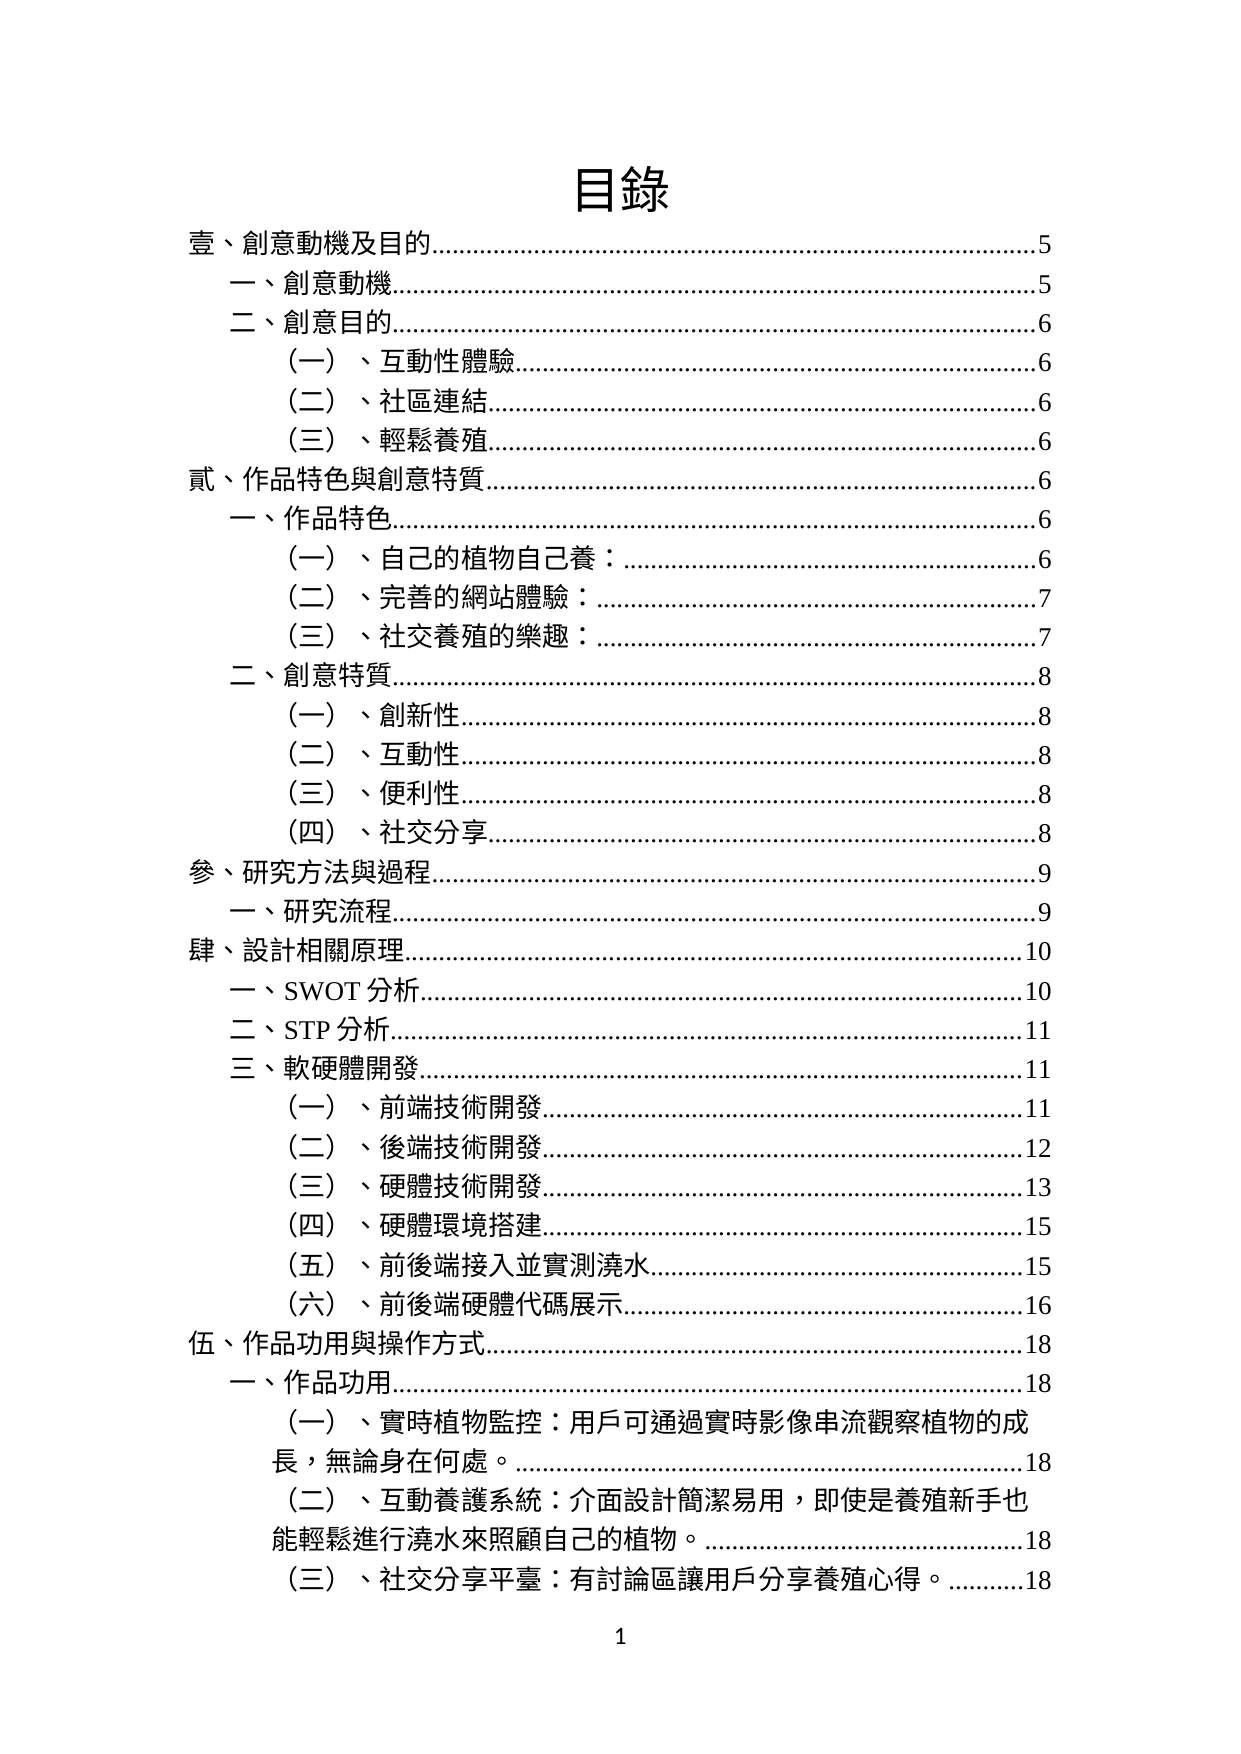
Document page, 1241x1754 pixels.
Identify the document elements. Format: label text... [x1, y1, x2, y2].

text （二）、互動養護系統：介面設計簡潔易用，即使是養殖新手也能輕鬆進行澆水來照顧自己的植物。 18 [271, 1479, 1052, 1558]
text （一）、自己的植物自己養： 6 [271, 537, 1052, 576]
text （六）、前後端硬體代碼展示 16 [271, 1283, 1052, 1322]
text （三）、便利性 8 [271, 772, 1052, 811]
text （一）、前端技術開發 11 [271, 1086, 1052, 1126]
text （二）、社區連結 6 [271, 379, 1052, 419]
text 二、STP分析 11 [229, 1008, 1052, 1047]
text （四）、硬體環境搭建 15 [271, 1204, 1052, 1243]
text 貳、作品特色與創意特質 6 [188, 458, 1052, 497]
text （三）、社交養殖的樂趣： 7 [271, 615, 1052, 654]
text 壹、創意動機及目的 5 [188, 222, 1052, 262]
text 參、研究方法與過程 9 [188, 851, 1052, 890]
text （三）、輕鬆養殖 6 [271, 419, 1052, 458]
text （五）、前後端接入並實測澆水 15 [271, 1243, 1052, 1283]
text 目錄 [188, 150, 1052, 222]
text 二、創意特質 8 [229, 654, 1052, 694]
text （三）、社交分享平臺：有討論區讓用戶分享養殖心得。 18 [271, 1558, 1052, 1597]
text （一）、互動性體驗 6 [271, 340, 1052, 379]
text （一）、創新性 8 [271, 694, 1052, 733]
text （二）、互動性 8 [271, 733, 1052, 772]
text （一）、實時植物監控：用戶可通過實時影像串流觀察植物的成長，無論身在何處。 18 [271, 1401, 1052, 1479]
text 一、SWOT分析 10 [229, 968, 1052, 1008]
text 肆、設計相關原理 10 [188, 929, 1052, 968]
text 一、研究流程 9 [229, 890, 1052, 929]
text 一、作品特色 6 [229, 497, 1052, 537]
text 伍、作品功用與操作方式 18 [188, 1322, 1052, 1361]
text （二）、後端技術開發 12 [271, 1126, 1052, 1165]
text 一、作品功用 18 [229, 1361, 1052, 1401]
text （四）、社交分享 8 [271, 811, 1052, 851]
text 二、創意目的 6 [229, 301, 1052, 340]
text 三、軟硬體開發 11 [229, 1047, 1052, 1086]
text 一、創意動機 5 [229, 262, 1052, 301]
text （二）、完善的網站體驗： 7 [271, 576, 1052, 615]
text （三）、硬體技術開發 13 [271, 1165, 1052, 1204]
